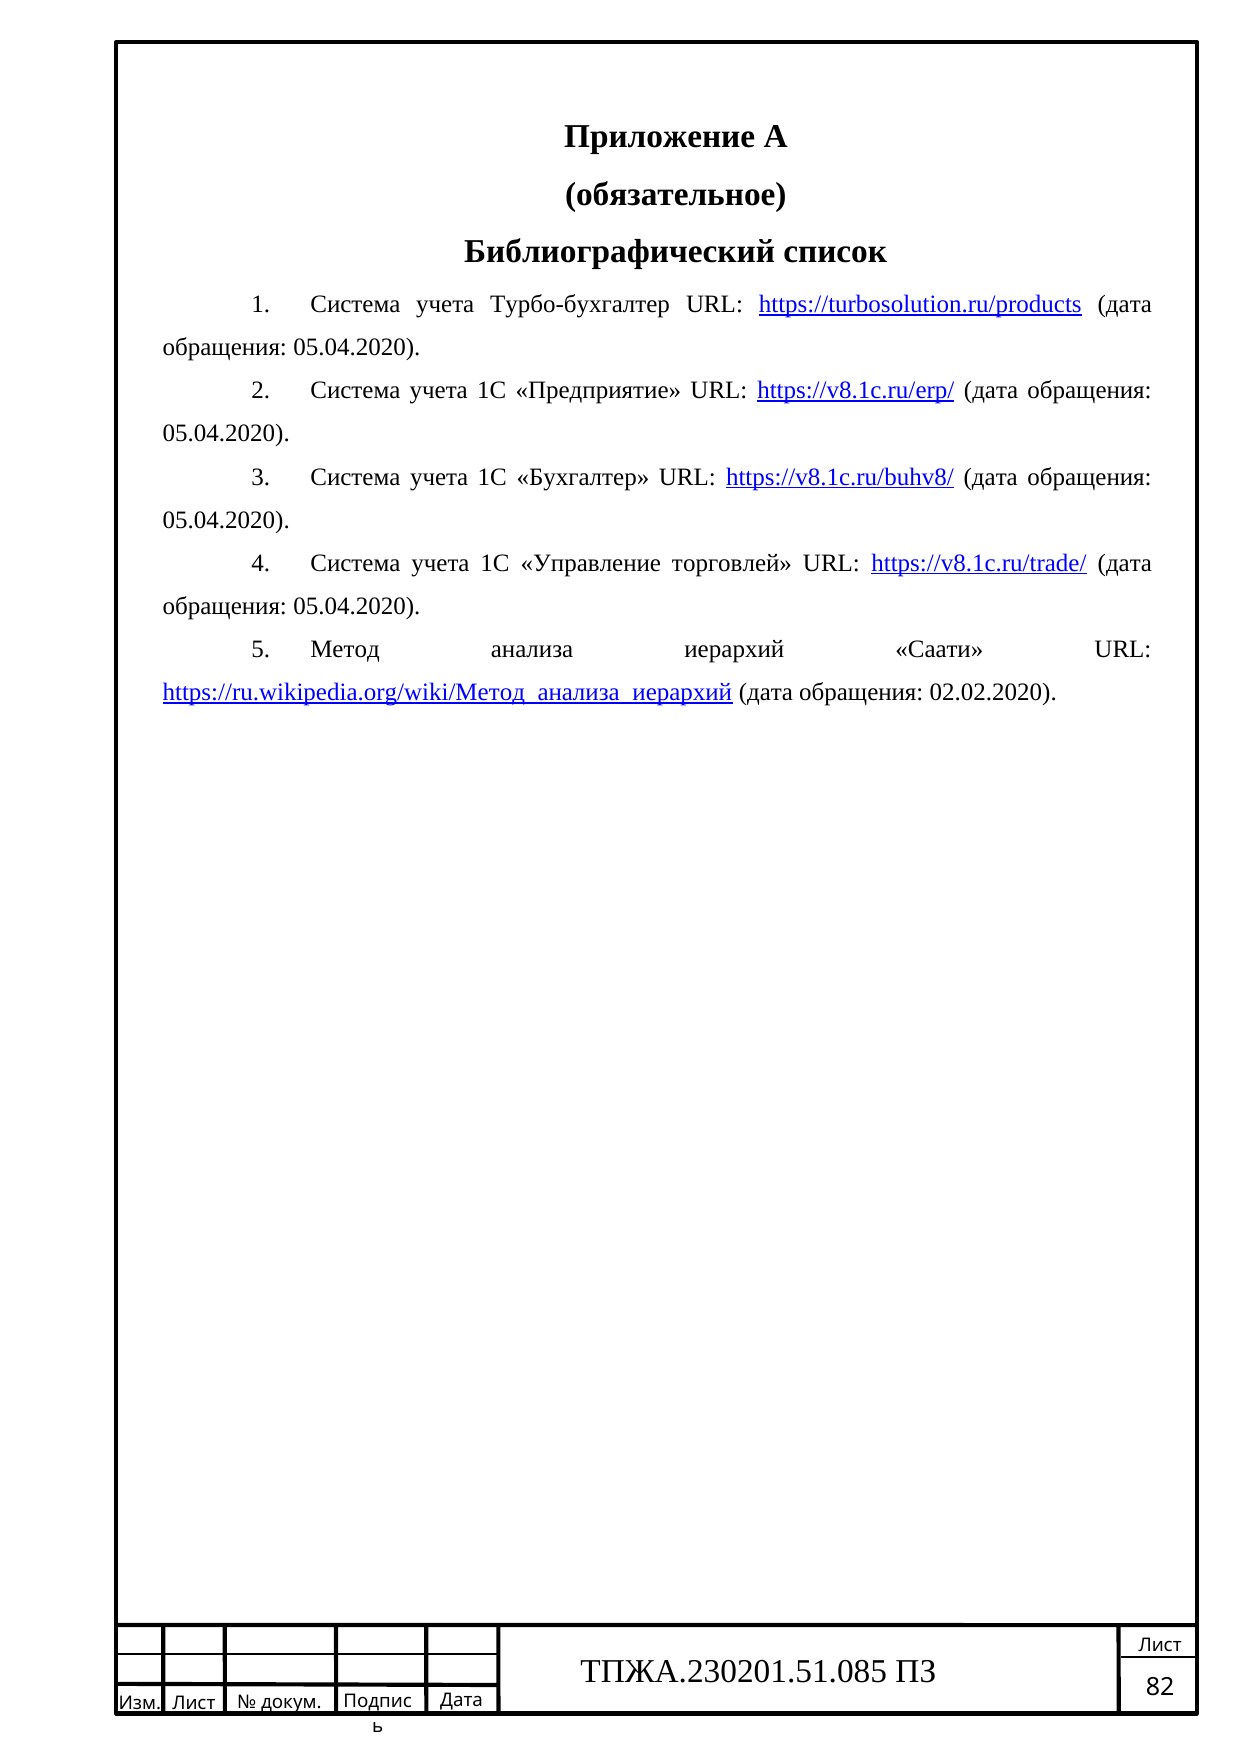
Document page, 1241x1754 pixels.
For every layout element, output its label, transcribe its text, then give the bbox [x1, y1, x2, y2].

list Система учета 1С «Предприятие» URL: https://v8.1c.ru/erp/ (дата обращения: 05.04.2020). [162, 375, 1152, 447]
list Система учета Турбо-бухгалтер URL: https://turbosolution.ru/products (дата обращения: 05.04.2020). [162, 289, 1152, 361]
list Система учета 1С «Бухгалтер» URL: https://v8.1c.ru/buhv8/ (дата обращения: 05.04.2020). [162, 462, 1152, 533]
subtitle Приложение А [199, 117, 1152, 155]
list Метод анализа иерархий «Саати» URL: https://ru.wikipedia.org/wiki/Метод_анализа_иерархий (дата обращения: 02.02.2020). [162, 634, 1152, 706]
subtitle (обязательное) [199, 174, 1152, 212]
subtitle Библиографический список [199, 232, 1152, 270]
list Система учета 1С «Управление торговлей» URL: https://v8.1c.ru/trade/ (дата обращения: 05.04.2020). [162, 548, 1152, 620]
